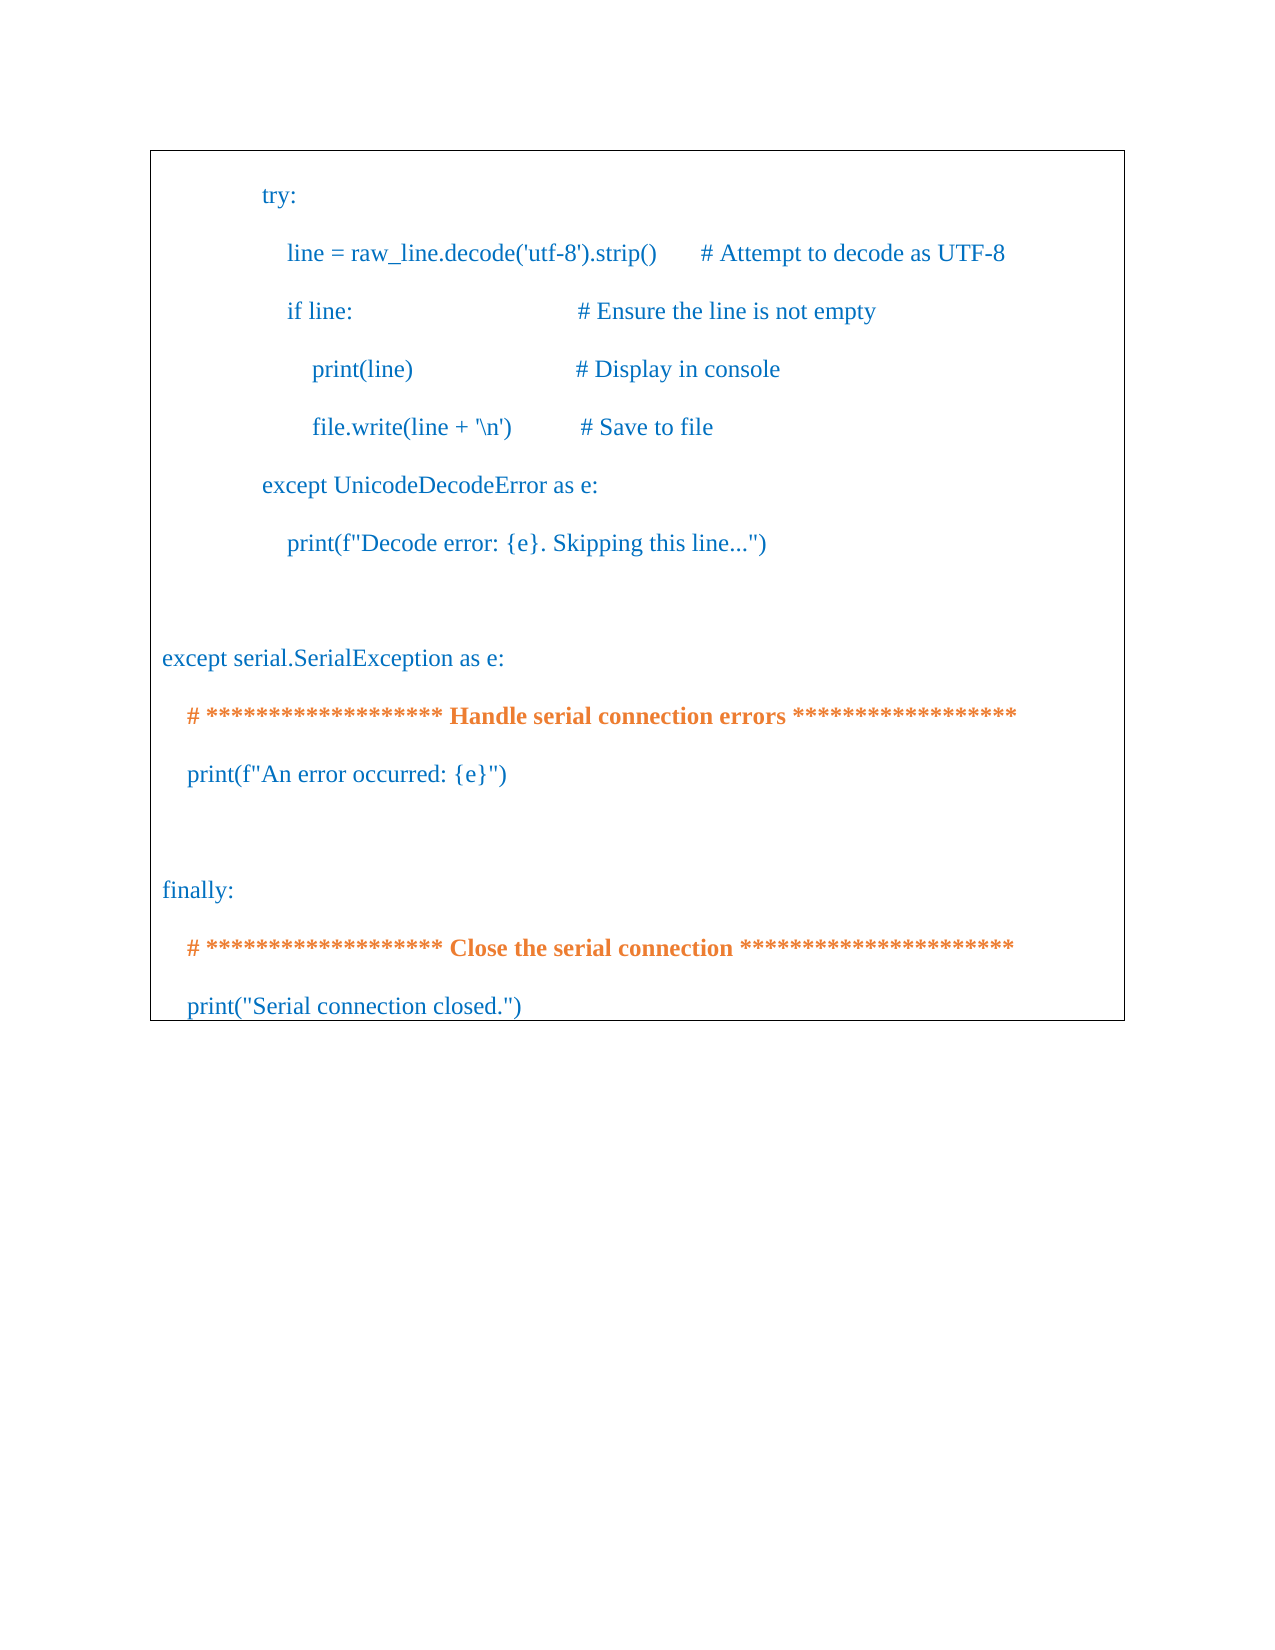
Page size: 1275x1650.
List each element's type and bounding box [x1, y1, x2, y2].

table_header [151, 151, 1124, 1020]
